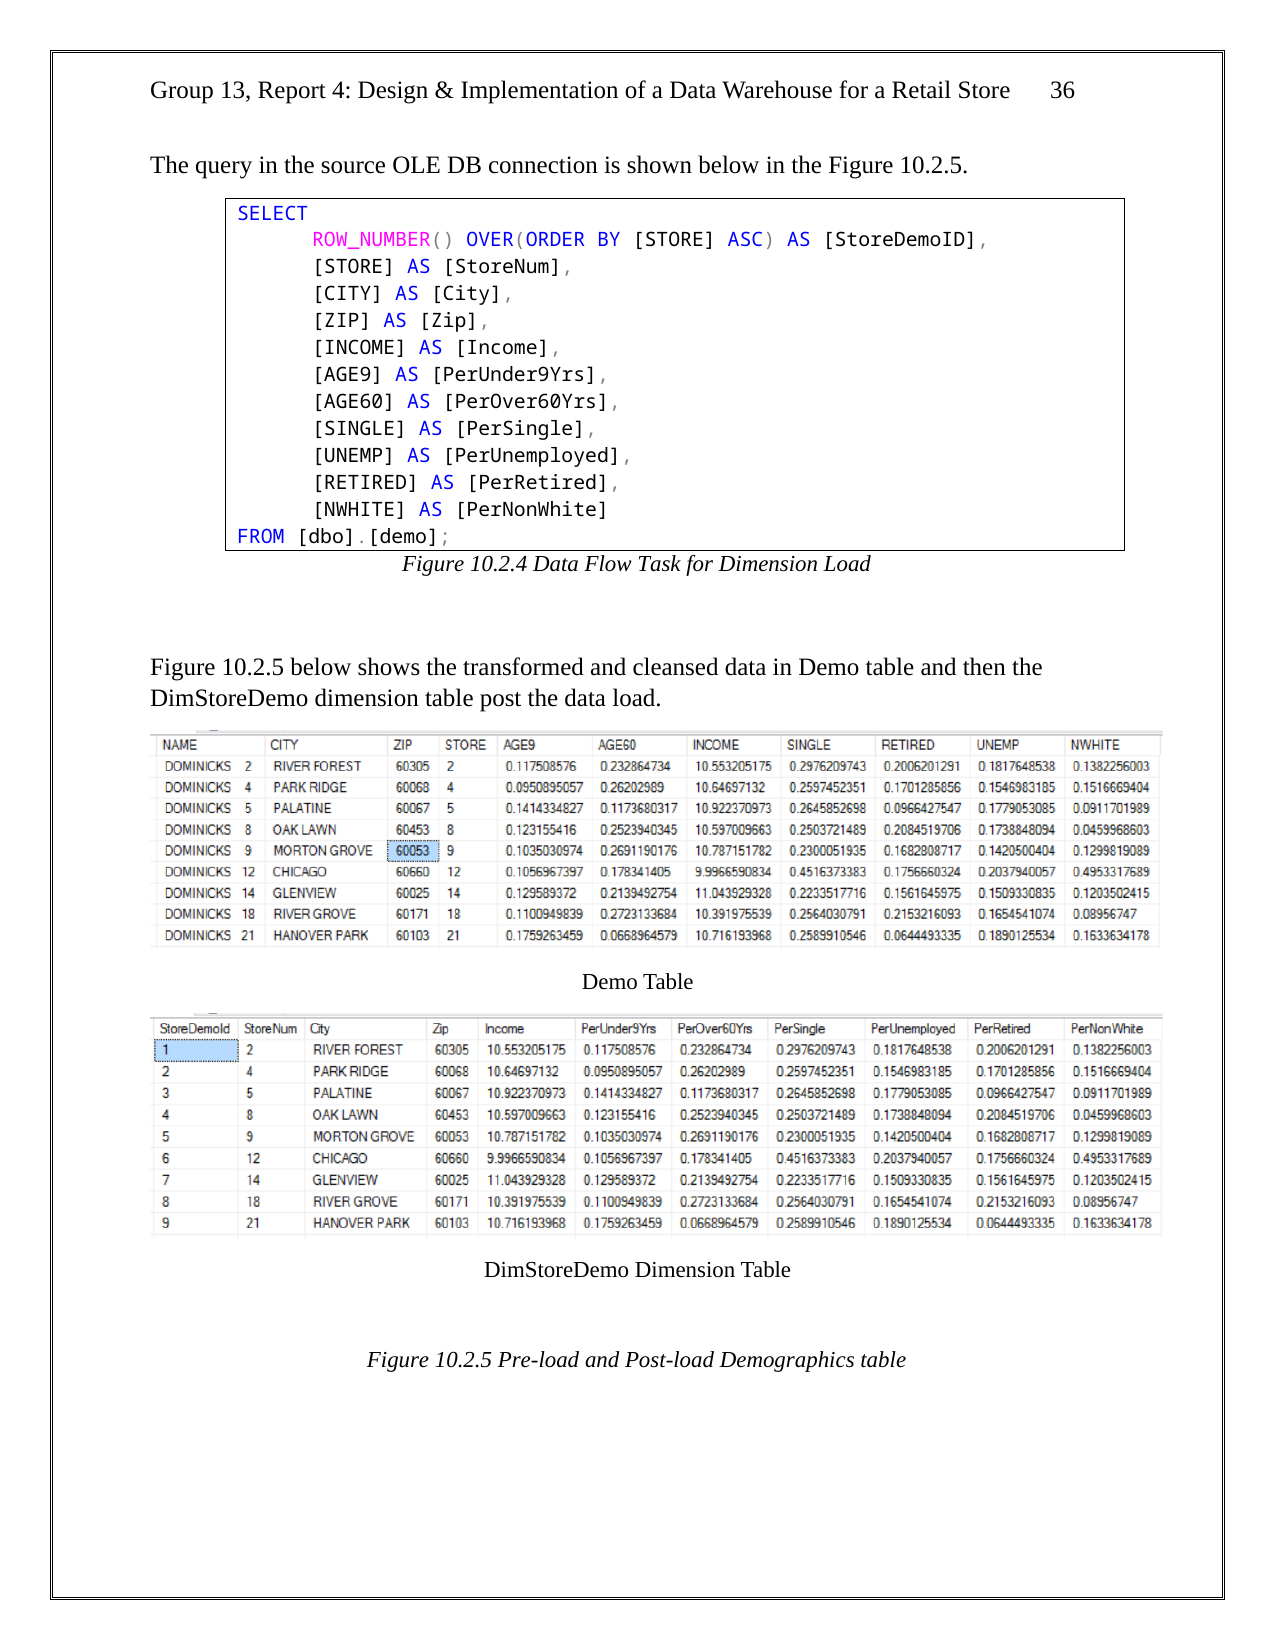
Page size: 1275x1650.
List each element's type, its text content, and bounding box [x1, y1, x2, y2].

text Figure 10.2.5 Pre-load and Post-load Demographics table [150, 1347, 1125, 1373]
text Demo Table [150, 968, 1125, 994]
text Figure 10.2.4 Data Flow Task for Dimension Load [150, 551, 1125, 577]
text DimStoreDemo Dimension Table [150, 1256, 1125, 1283]
text Figure 10.2.5 below shows the transformed and cleansed data in Demo table and then the DimStoreDemo dimension table post the data load. [150, 652, 1125, 711]
table_header SELECT ROW_NUMBER() OVER(ORDER BY [STORE] ASC) AS [StoreDemoID], [STORE] AS [StoreNum], [CITY] AS [City], [ZIP] AS [Zip], [INCOME] AS [Income], [AGE9] AS [PerUnder9Yrs], [AGE60] AS [PerOver60Yrs], [SINGLE] AS [PerSingle], [UNEMP] AS [PerUnemployed], [RETIRED] AS [PerRetired], [NWHITE] AS [PerNonWhite] FROM [dbo].[demo]; [226, 199, 1124, 549]
text The query in the source OLE DB connection is shown below in the Figure 10.2.5. [150, 150, 1125, 179]
picture [150, 730, 1163, 949]
picture [150, 1013, 1163, 1238]
